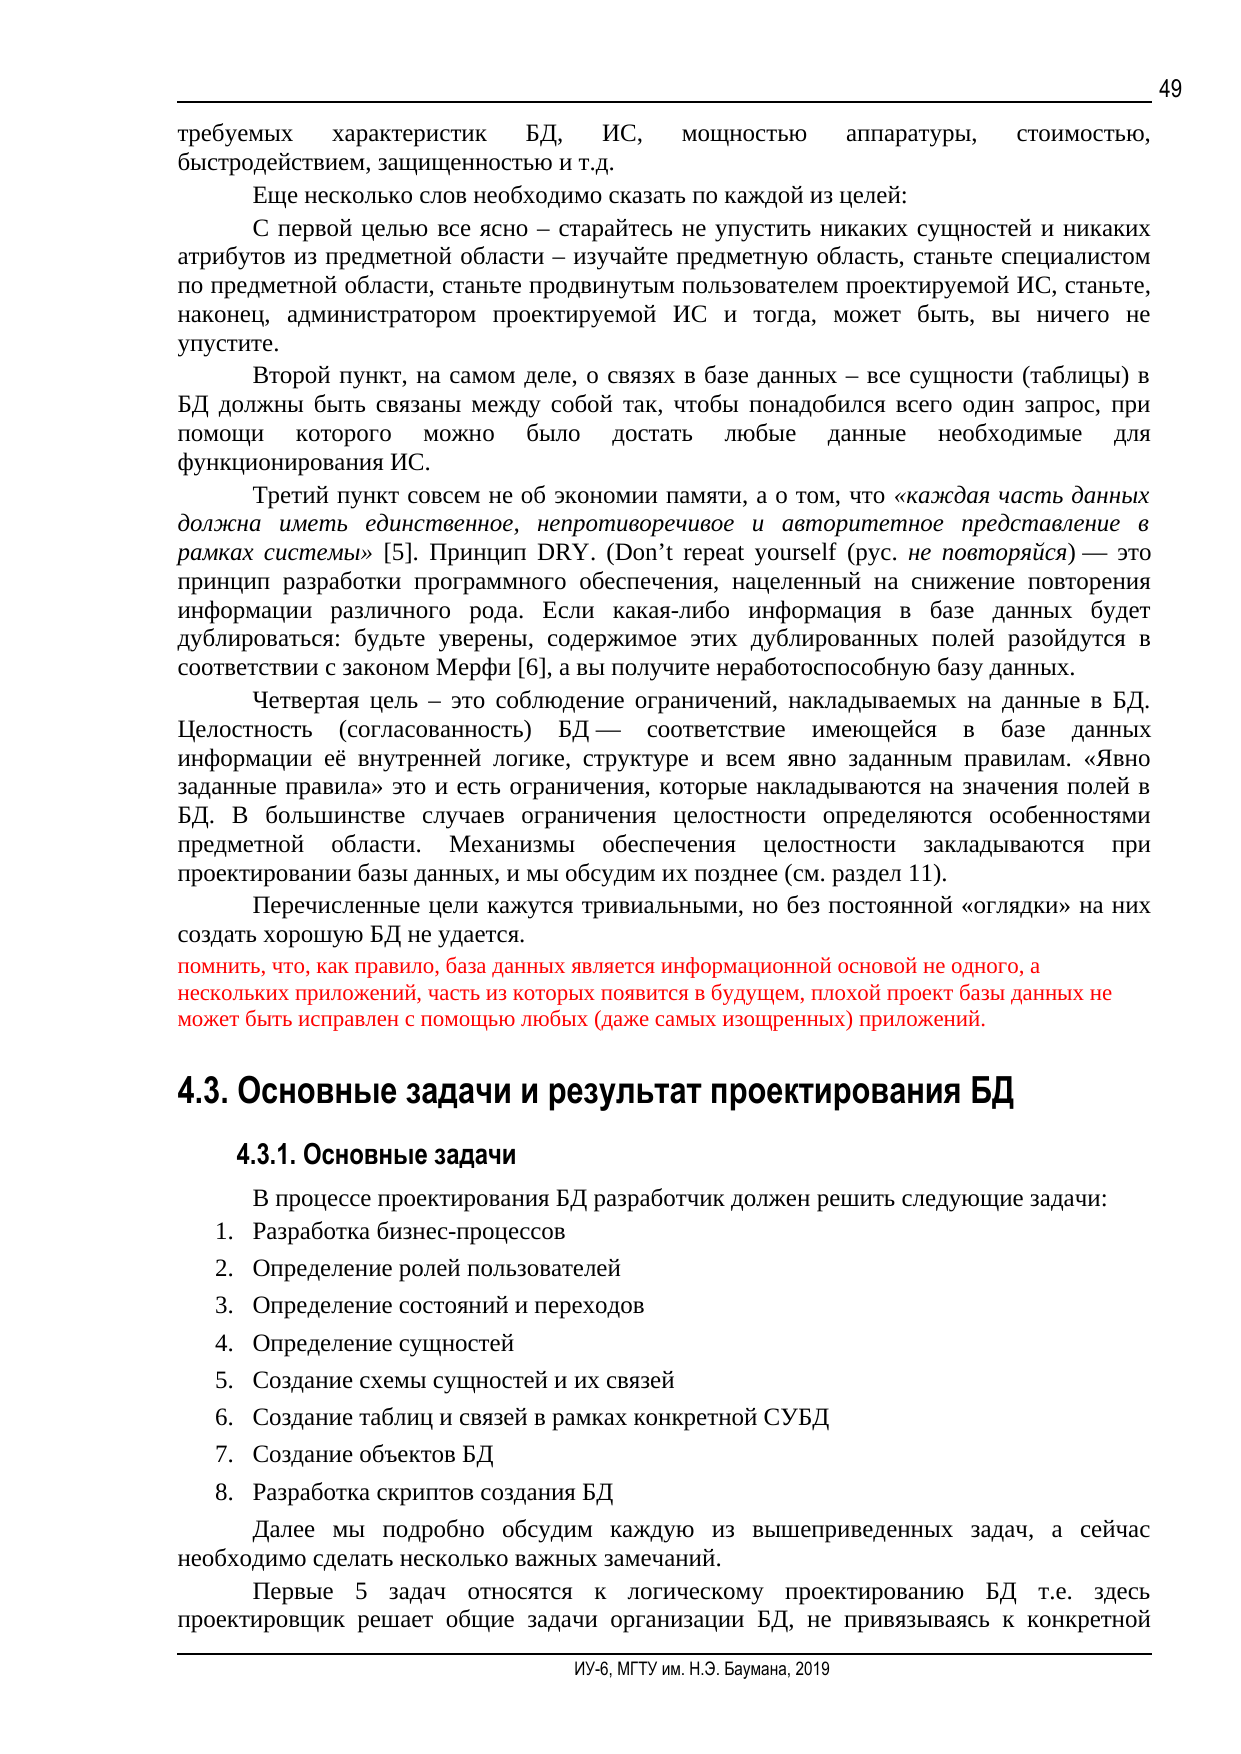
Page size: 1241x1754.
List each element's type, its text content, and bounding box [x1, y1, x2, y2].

list Разработка бизнес-процессов [215, 1216, 1152, 1244]
text Второй пункт, на самом деле, о связях в базе данных – все сущности (таблицы) в БД должны быть связаны между собой так, чтобы понадобился всего один запрос, при помощи которого можно было достать любые данные необходимые для функционирования ИС. [177, 361, 1152, 476]
text Далее мы подробно обсудим каждую из вышеприведенных задач, а сейчас необходимо сделать несколько важных замечаний. [177, 1514, 1152, 1572]
text помнить, что, как правило, база данных является информационной основой не одного, а нескольких приложений, часть из которых появится в будущем, плохой проект базы данных не может быть исправлен с помощью любых (даже самых изощренных) приложений. [177, 952, 1152, 1031]
list Определение ролей пользователей [215, 1253, 1152, 1282]
subtitle Основные задачи [236, 1137, 1152, 1170]
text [177, 1576, 1152, 1633]
list Определение состояний и переходов [215, 1290, 1152, 1319]
text Перечисленные цели кажутся тривиальными, но без постоянной «оглядки» на них создать хорошую БД не удается. [177, 891, 1152, 948]
text Четвертая цель – это соблюдение ограничений, накладываемых на данные в БД. Целостность (согласованность) БД — соответствие имеющейся в базе данных информации её внутренней логике, структуре и всем явно заданным правилам. «Явно заданные правила» это и есть ограничения, которые накладываются на значения полей в БД. В большинстве случаев ограничения целостности определяются особенностями предметной области. Механизмы обеспечения целостности закладываются при проектировании базы данных, и мы обсудим их позднее (см. раздел 11). [177, 685, 1152, 886]
text Основные задачи и результат проектирования БД [177, 1069, 1152, 1112]
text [177, 118, 1152, 176]
list Создание схемы сущностей и их связей [215, 1365, 1152, 1394]
list Разработка скриптов создания БД [215, 1477, 1152, 1506]
list Создание таблиц и связей в рамках конкретной СУБД [215, 1402, 1152, 1431]
list Создание объектов БД [215, 1439, 1152, 1468]
text В процессе проектирования БД разработчик должен решить следующие задачи: [177, 1183, 1152, 1212]
list Определение сущностей [215, 1328, 1152, 1356]
text Еще несколько слов необходимо сказать по каждой из целей: [177, 180, 1152, 208]
text Третий пункт совсем не об экономии памяти, а о том, что «каждая часть данных должна иметь единственное, непротиворечивое и авторитетное представление в рамках системы» [5]. Принцип DRY. (Don’t repeat yourself (рус. не повторяйся) — это принцип разработки программного обеспечения, нацеленный на снижение повторения информации различного рода. Если какая-либо информация в базе данных будет дублироваться: будьте уверены, содержимое этих дублированных полей разойдутся в соответствии с законом Мерфи [6], а вы получите неработоспособную базу данных. [177, 480, 1152, 681]
text С первой целью все ясно – старайтесь не упустить никаких сущностей и никаких атрибутов из предметной области – изучайте предметную область, станьте специалистом по предметной области, станьте продвинутым пользователем проектируемой ИС, станьте, наконец, администратором проектируемой ИС и тогда, может быть, вы ничего не упустите. [177, 213, 1152, 356]
